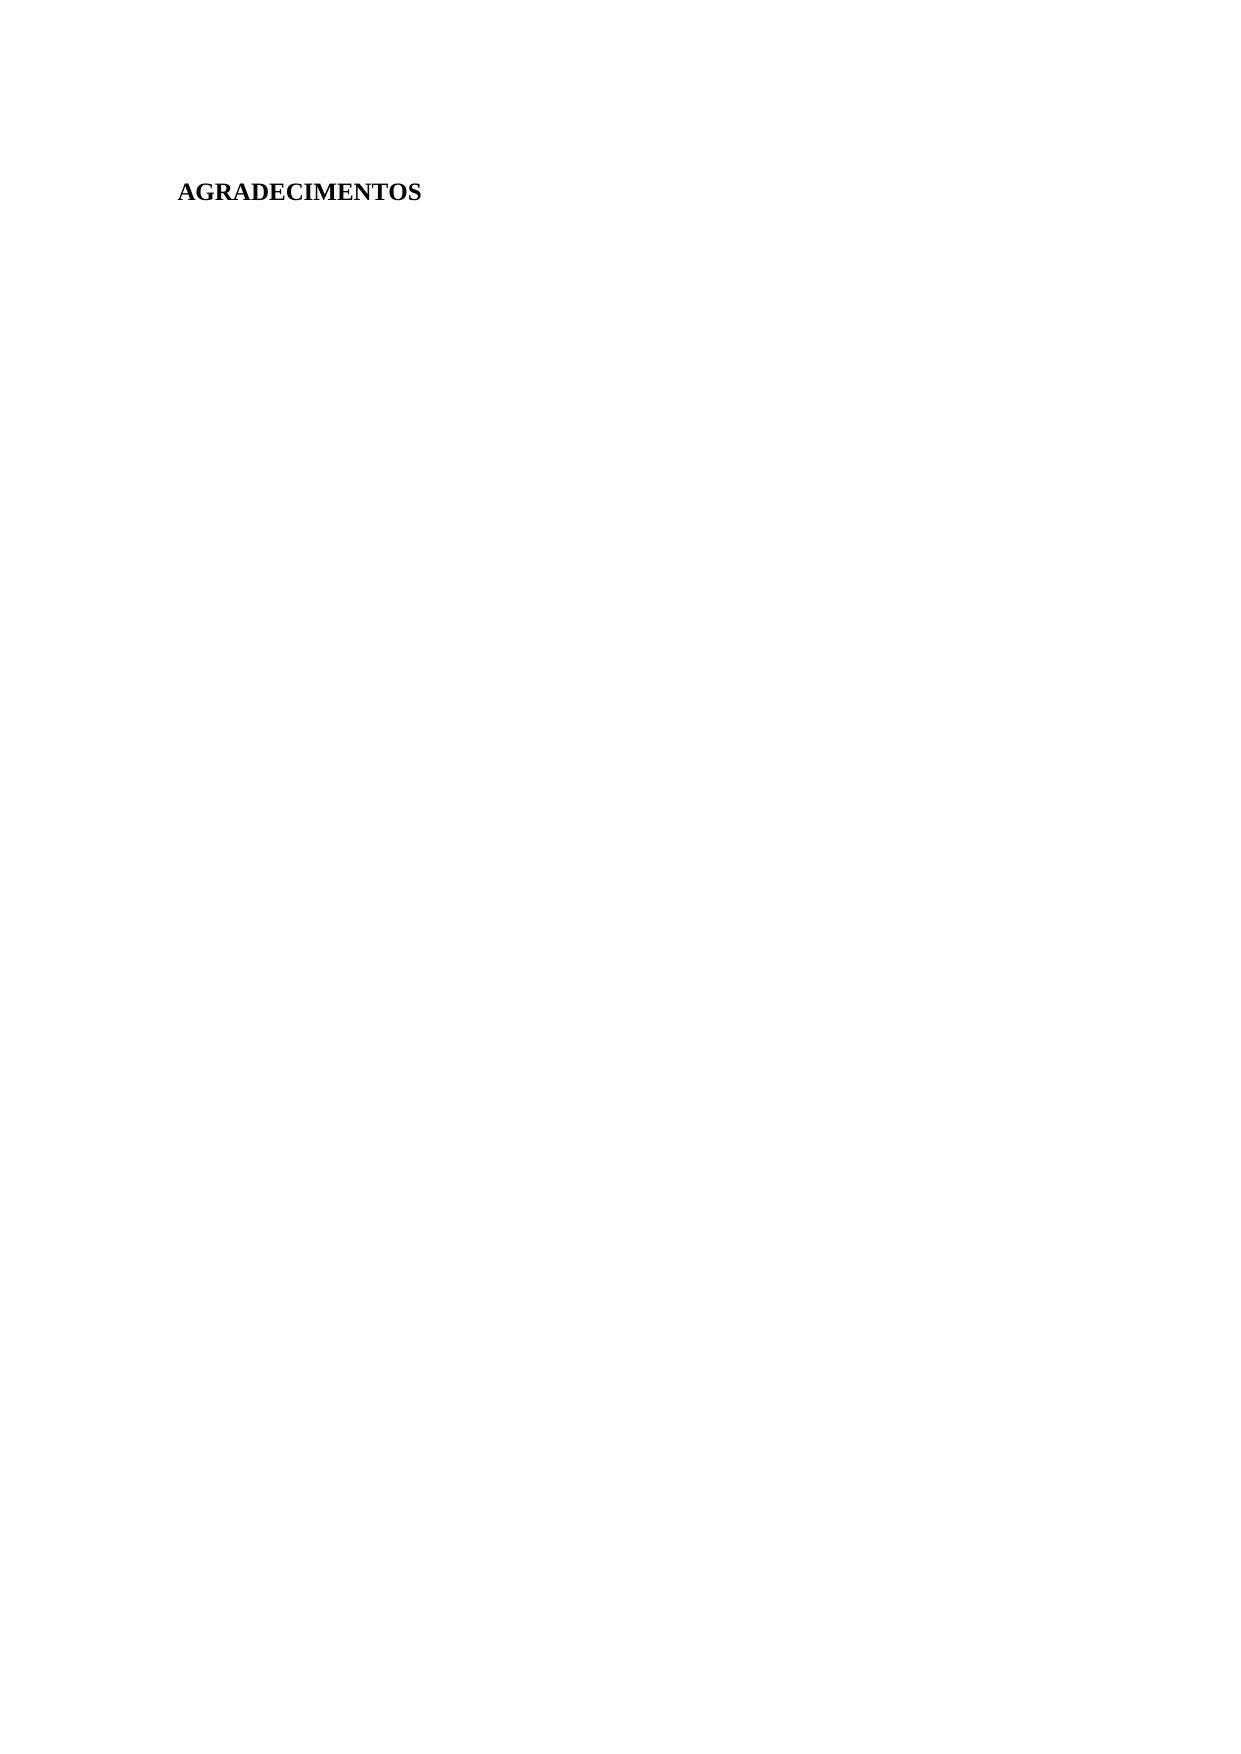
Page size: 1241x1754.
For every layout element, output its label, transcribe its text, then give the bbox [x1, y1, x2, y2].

text AGRADECIMENTOS [177, 177, 1122, 206]
